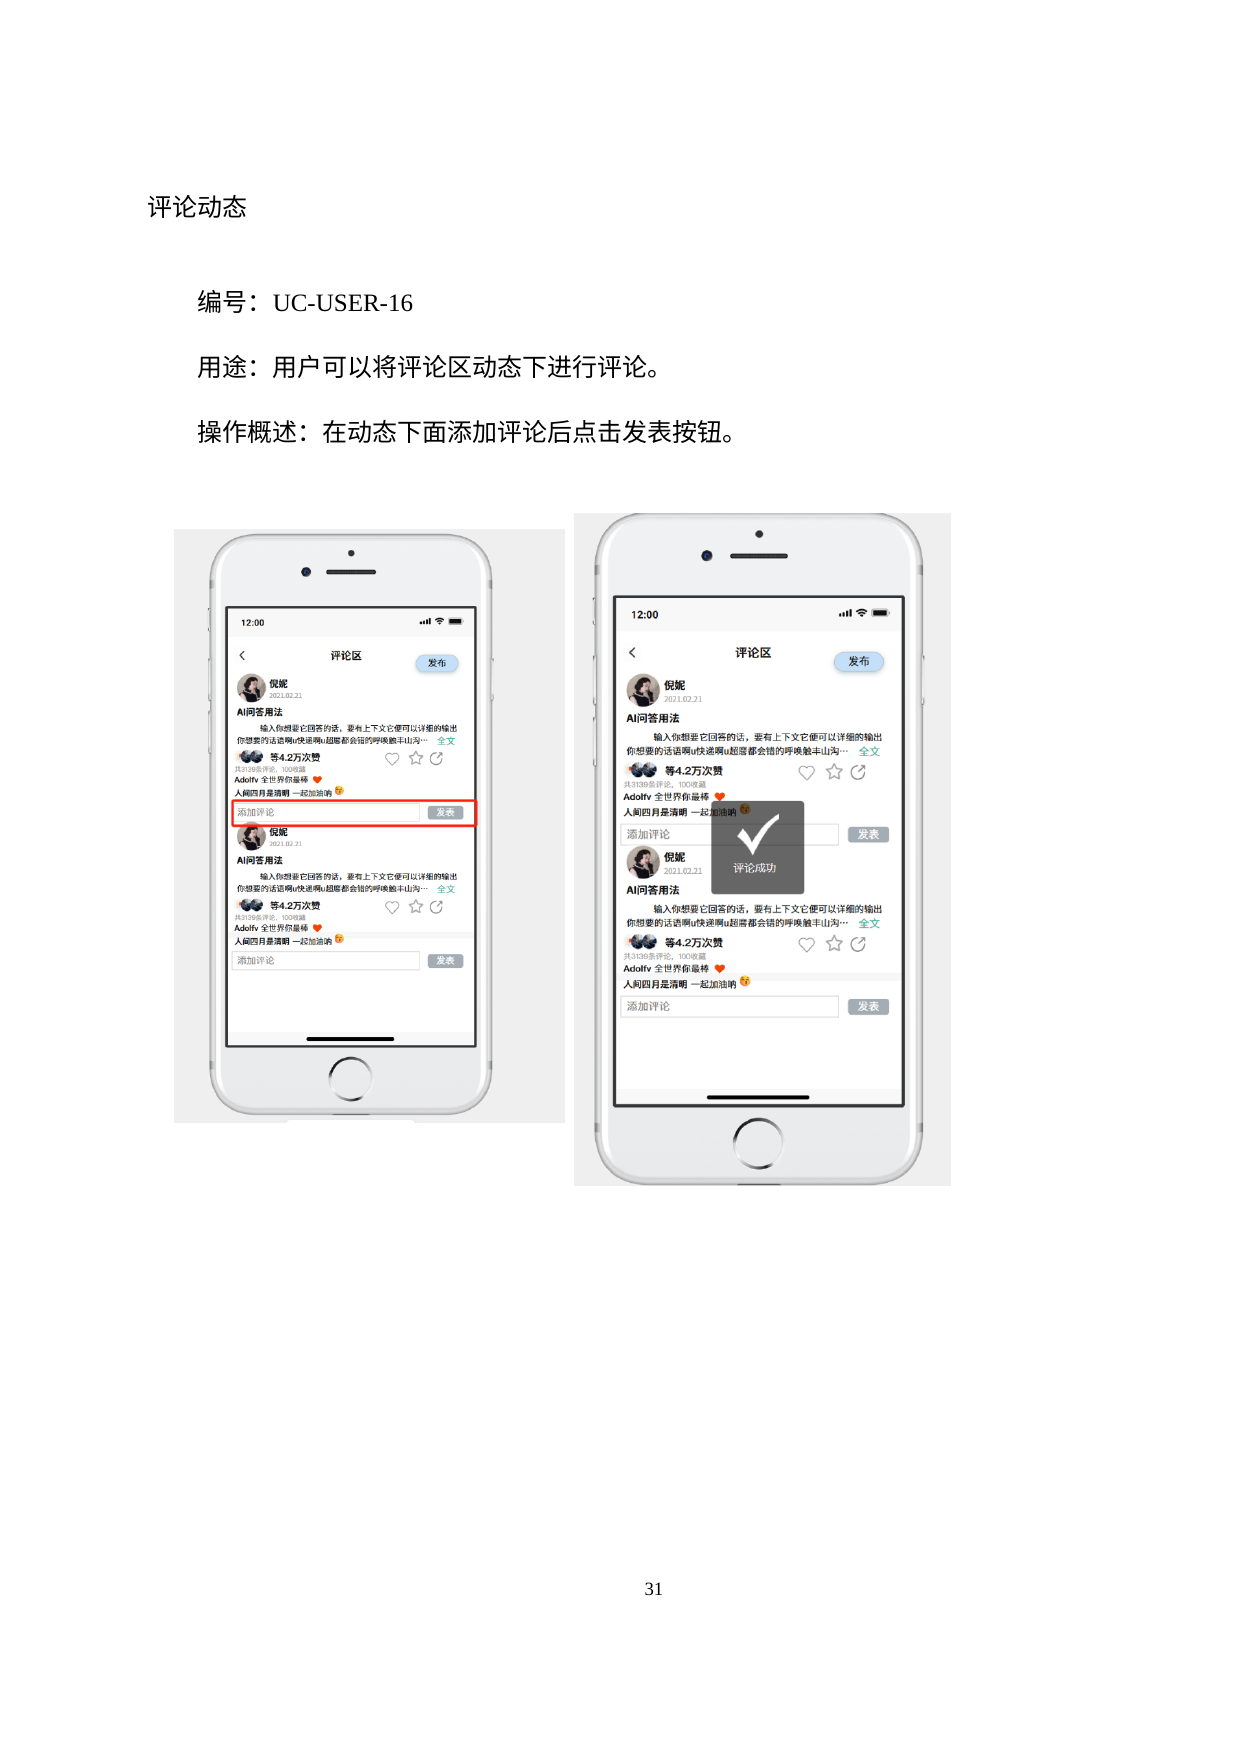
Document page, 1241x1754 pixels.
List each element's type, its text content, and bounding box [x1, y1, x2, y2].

text 操作概述：在动态下面添加评论后点击发表按钮。 [148, 398, 1122, 463]
text 编号：UC-USER-16 [148, 268, 1122, 333]
text 用途：用户可以将评论区动态下进行评论。 [148, 333, 1122, 398]
subtitle 评论动态 [148, 173, 1122, 238]
picture [573, 513, 952, 1186]
picture [173, 529, 565, 1123]
